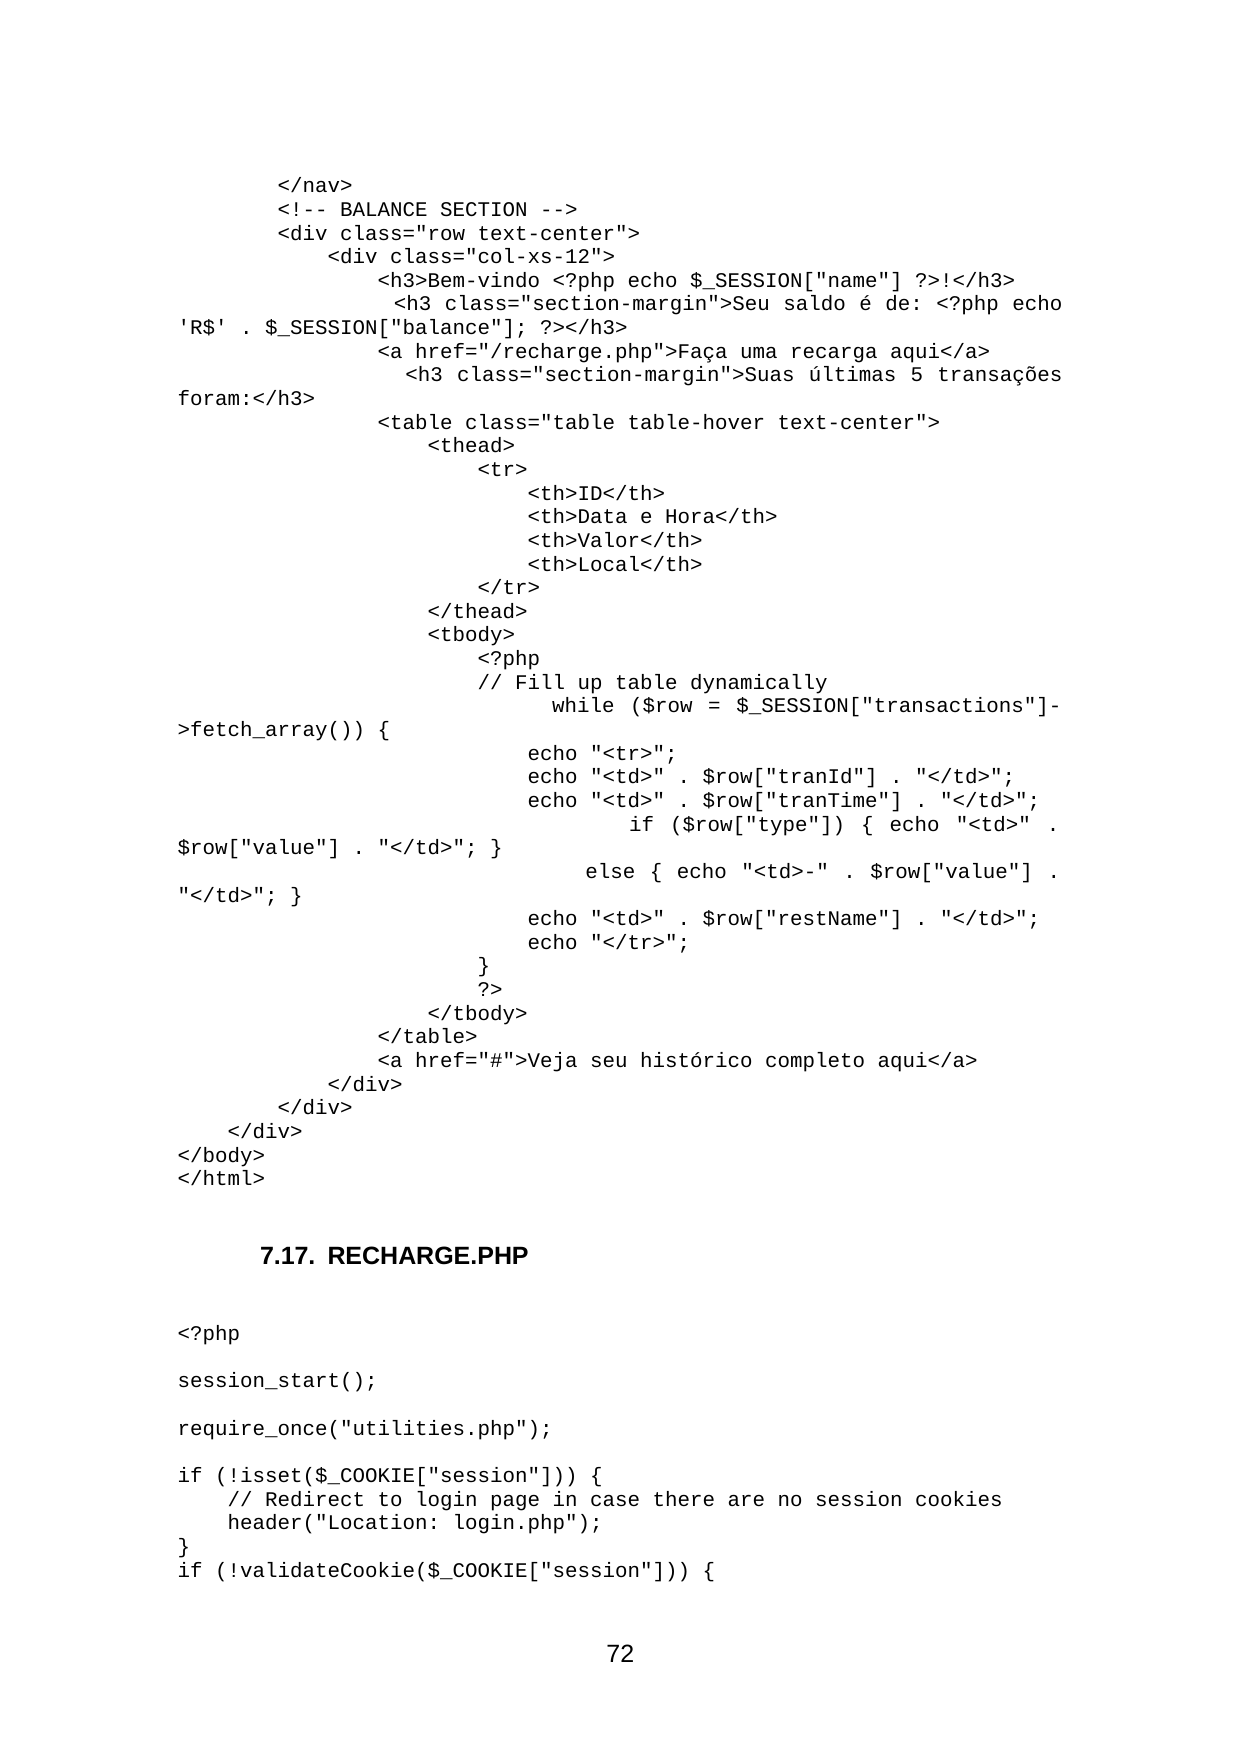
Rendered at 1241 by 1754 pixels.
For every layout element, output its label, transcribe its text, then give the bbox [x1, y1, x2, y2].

text </div> [177, 1074, 1063, 1097]
text <th>Valor</th> [177, 530, 1063, 553]
text } [177, 956, 1063, 979]
text } [177, 1536, 1063, 1559]
text <div class="row text-center"> [177, 222, 1063, 246]
text else { echo "<td>-" . $row["value"] . "</td>"; } [177, 861, 1063, 908]
text echo "<td>" . $row["tranId"] . "</td>"; [177, 766, 1063, 790]
text echo "<td>" . $row["tranTime"] . "</td>"; [177, 790, 1063, 814]
text <th>Data e Hora</th> [177, 506, 1063, 530]
text <tbody> [177, 624, 1063, 648]
text while ($row = $_SESSION["transactions"]->fetch_array()) { [177, 695, 1063, 743]
text session_start(); [177, 1370, 1063, 1394]
text <th>ID</th> [177, 483, 1063, 506]
text <?php [177, 648, 1063, 672]
text echo "<td>" . $row["restName"] . "</td>"; [177, 908, 1063, 932]
text if ($row["type"]) { echo "<td>" . $row["value"] . "</td>"; } [177, 814, 1063, 861]
text </html> [177, 1168, 1063, 1192]
text </div> [177, 1121, 1063, 1145]
text <h3 class="section-margin">Suas últimas 5 transações foram:</h3> [177, 364, 1063, 412]
text </tr> [177, 577, 1063, 601]
text </tbody> [177, 1003, 1063, 1026]
text </thead> [177, 601, 1063, 624]
text </nav> [177, 175, 1063, 199]
text <!-- BALANCE SECTION --> [177, 199, 1063, 222]
text <th>Local</th> [177, 553, 1063, 577]
text echo "<tr>"; [177, 743, 1063, 766]
text // Fill up table dynamically [177, 672, 1063, 695]
text <table class="table table-hover text-center"> [177, 412, 1063, 435]
text ?> [177, 979, 1063, 1003]
text <a href="#">Veja seu histórico completo aqui</a> [177, 1050, 1063, 1074]
text <div class="col-xs-12"> [177, 246, 1063, 270]
text <h3 class="section-margin">Seu saldo é de: <?php echo 'R$' . $_SESSION["balance"]; ?></h3> [177, 293, 1063, 341]
text </body> [177, 1145, 1063, 1168]
text <?php [177, 1323, 1063, 1347]
text <tr> [177, 459, 1063, 483]
text </div> [177, 1097, 1063, 1121]
text // Redirect to login page in case there are no session cookies [177, 1489, 1063, 1512]
text </table> [177, 1026, 1063, 1050]
text require_once("utilities.php"); [177, 1418, 1063, 1441]
subtitle RECHARGE.PHP [260, 1241, 1063, 1269]
text <thead> [177, 435, 1063, 459]
text if (!validateCookie($_COOKIE["session"])) { [177, 1559, 1063, 1583]
text header("Location: login.php"); [177, 1512, 1063, 1536]
text <h3>Bem-vindo <?php echo $_SESSION["name"] ?>!</h3> [177, 270, 1063, 293]
text echo "</tr>"; [177, 932, 1063, 956]
text <a href="/recharge.php">Faça uma recarga aqui</a> [177, 341, 1063, 364]
text if (!isset($_COOKIE["session"])) { [177, 1465, 1063, 1489]
